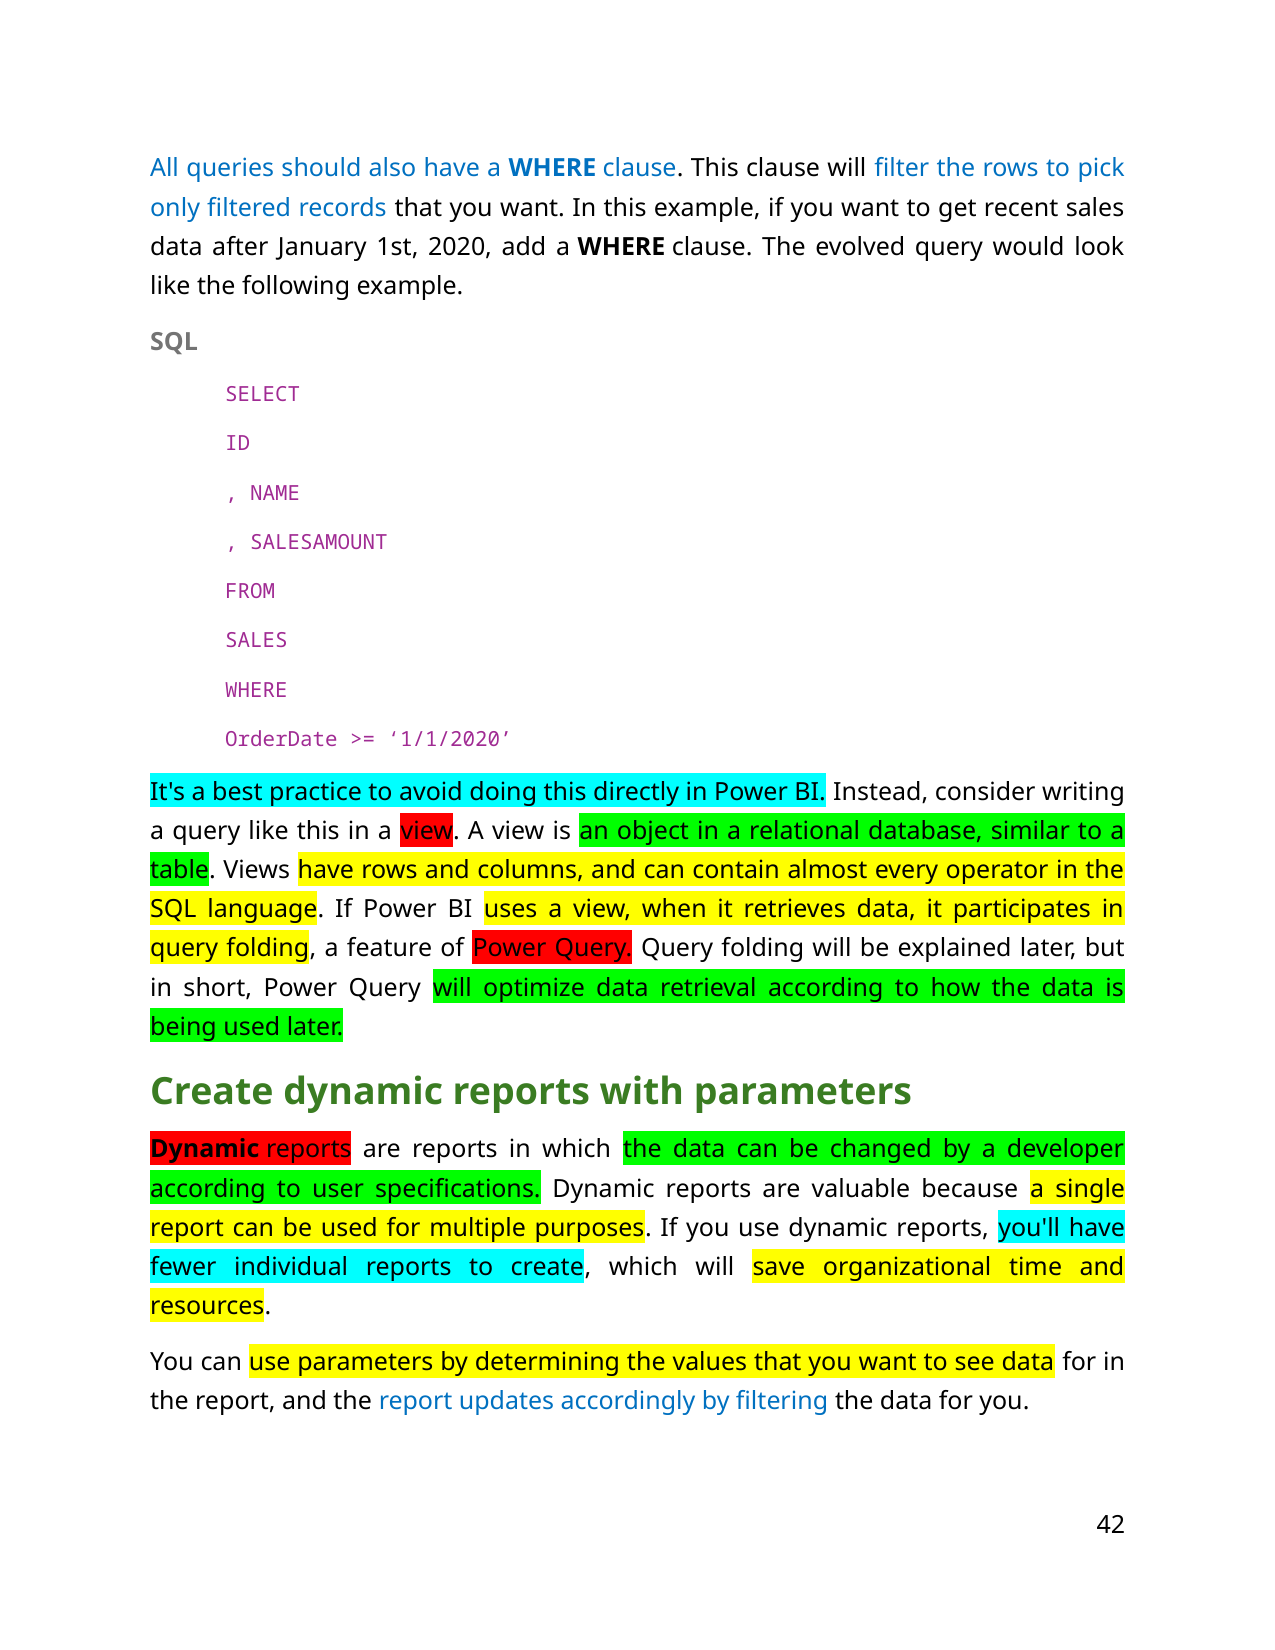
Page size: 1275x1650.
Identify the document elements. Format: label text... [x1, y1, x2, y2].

text Dynamic reports are reports in which the data can be changed by a developer according to user specifications. Dynamic reports are valuable because a single report can be used for multiple purposes. If you use dynamic reports, you'll have fewer individual reports to create, which will save organizational time and resources. [150, 1131, 1125, 1322]
text SQL [150, 323, 1125, 357]
text WHERE [225, 675, 1125, 703]
text FROM [225, 576, 1125, 605]
text , SALESAMOUNT [225, 527, 1125, 555]
text , NAME [225, 478, 1125, 506]
text SELECT [225, 379, 1125, 408]
text ID [225, 428, 1125, 457]
text OrderDate >= ‘1/1/2020’ [225, 724, 1125, 752]
text SALES [225, 626, 1125, 654]
text All queries should also have a WHERE clause. This clause will filter the rows to pick only filtered records that you want. In this example, if you want to get recent sales data after January 1st, 2020, add a WHERE clause. The evolved query would look like the following example. [150, 150, 1125, 302]
subtitle Create dynamic reports with parameters [150, 1064, 1125, 1115]
text It's a best practice to avoid doing this directly in Power BI. Instead, consider writing a query like this in a view. A view is an object in a relational database, similar to a table. Views have rows and columns, and can contain almost every operator in the SQL language. If Power BI uses a view, when it retrieves data, it participates in query folding, a feature of Power Query. Query folding will be explained later, but in short, Power Query will optimize data retrieval according to how the data is being used later. [150, 773, 1125, 1042]
text You can use parameters by determining the values that you want to see data for in the report, and the report updates accordingly by filtering the data for you. [150, 1344, 1125, 1417]
